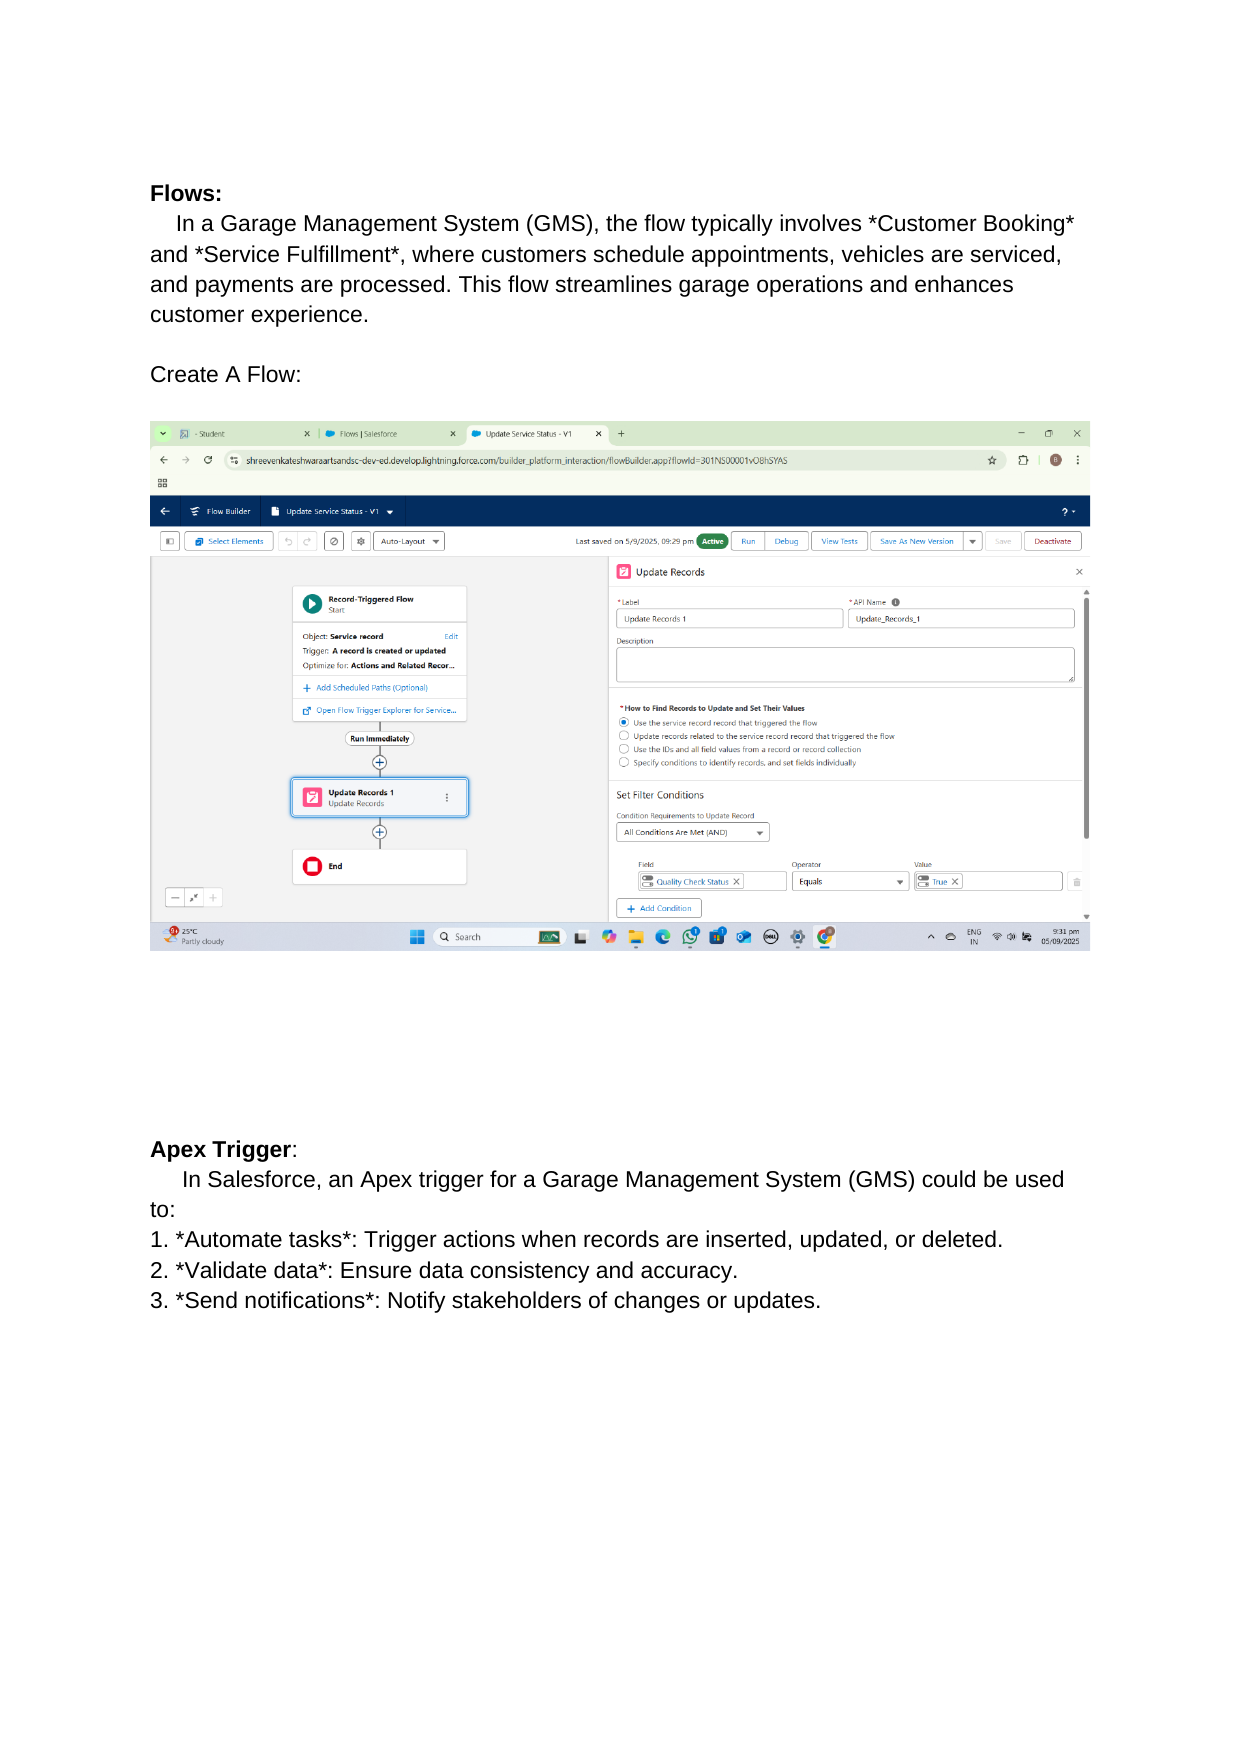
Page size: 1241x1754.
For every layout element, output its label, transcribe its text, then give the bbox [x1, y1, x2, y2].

picture [150, 421, 1091, 951]
text 1. *Automate tasks*: Trigger actions when records are inserted, updated, or deleted. [150, 1226, 1090, 1253]
text In a Garage Management System (GMS), the flow typically involves *Customer Booking* and *Service Fulfillment*, where customers schedule appointments, vehicles are serviced, and payments are processed. This flow streamlines garage operations and enhances customer experience. [150, 210, 1090, 327]
text Create A Flow: [150, 361, 1090, 388]
text Apex Trigger: [150, 1136, 1090, 1162]
text Flows: [150, 180, 1090, 207]
text 3. *Send notifications*: Notify stakeholders of changes or updates. [150, 1287, 1090, 1313]
text In Salesforce, an Apex trigger for a Garage Management System (GMS) could be used to: [150, 1166, 1090, 1223]
text 2. *Validate data*: Ensure data consistency and accuracy. [150, 1257, 1090, 1283]
